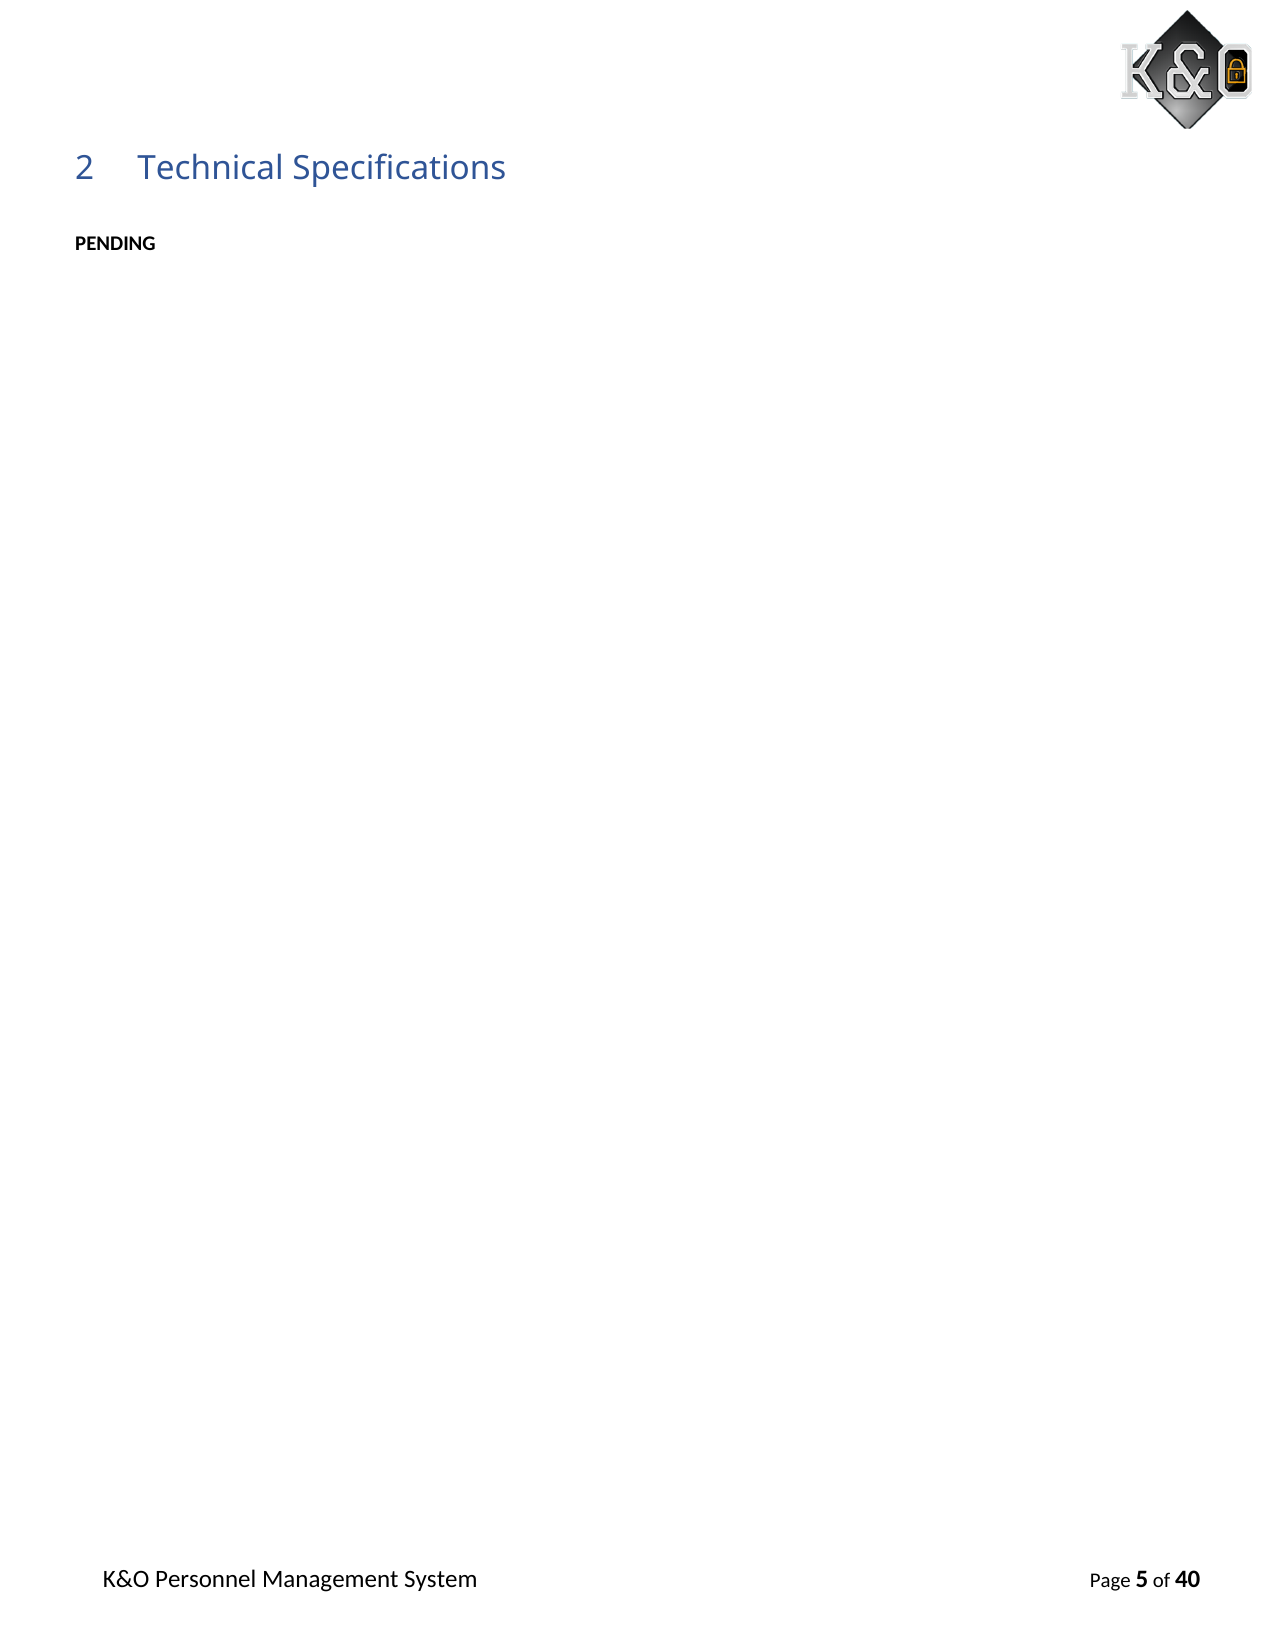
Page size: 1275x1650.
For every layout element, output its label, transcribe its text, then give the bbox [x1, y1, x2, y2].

text PENDING [75, 230, 1200, 255]
picture [1120, 9, 1252, 128]
subtitle 2 Technical Specifications [75, 144, 1200, 189]
